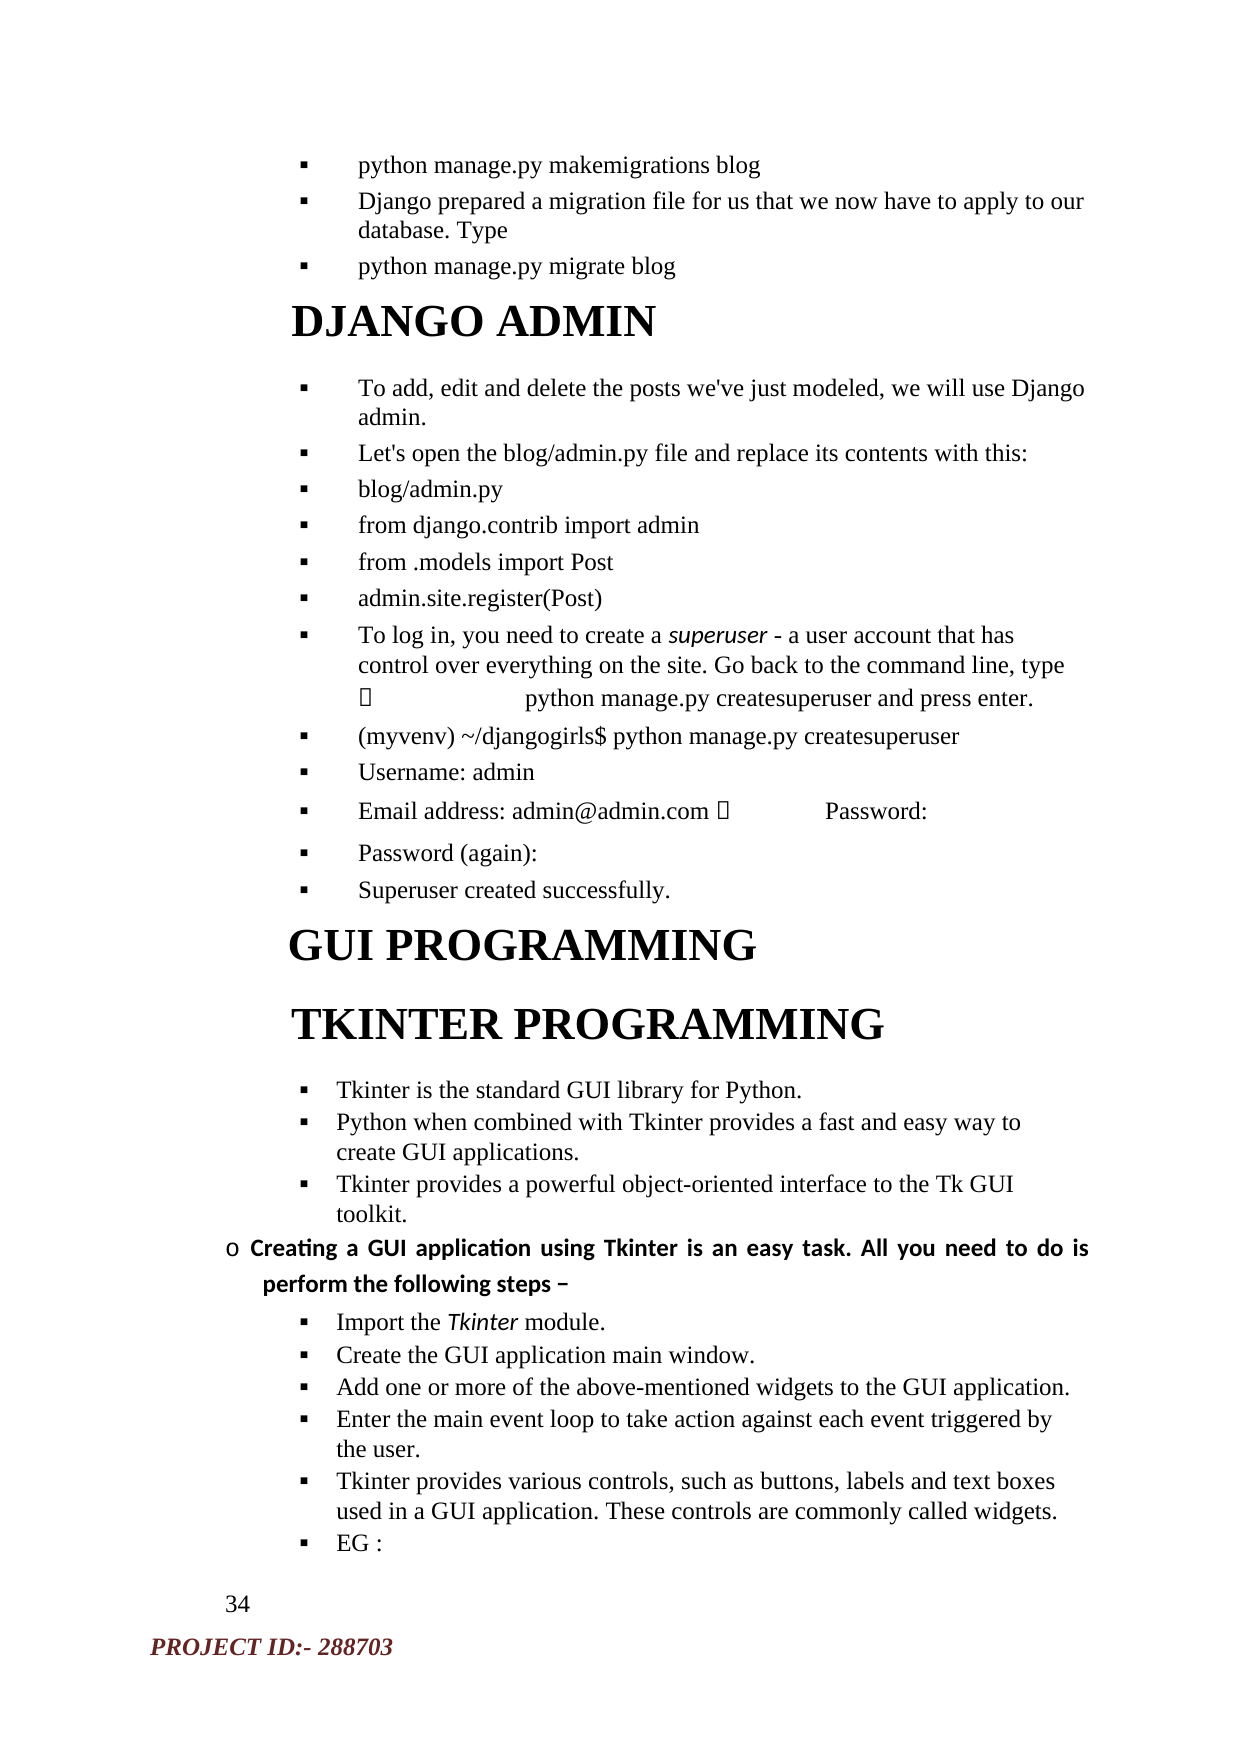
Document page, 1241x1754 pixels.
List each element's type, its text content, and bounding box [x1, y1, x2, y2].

list blog/admin.py [298, 474, 1085, 503]
list Create the GUI application main window. [298, 1340, 1085, 1369]
list Tkinter is the standard GUI library for Python. [298, 1075, 1085, 1104]
list python manage.py makemigrations blog [298, 150, 1085, 179]
subtitle Tkinter Programming [165, 996, 1090, 1049]
list (myvenv) ~/djangogirls$ python manage.py createsuperuser [298, 721, 1085, 749]
list To add, edit and delete the posts we've just modeled, we will use Django admin. [298, 373, 1085, 431]
list admin.site.register(Post) [298, 583, 1085, 612]
list To log in, you need to create a superuser - a user account that has control over everything on the site. Go back to the command line, type  python manage.py createsuperuser and press enter. [298, 619, 1085, 714]
list Password (again): [298, 838, 1085, 867]
subtitle GUI Programming [150, 917, 1090, 970]
subtitle Django Admin [268, 294, 1090, 346]
list Email address: admin@admin.com  Password: [298, 793, 1085, 827]
list Import the Tkinter module. [298, 1307, 1085, 1337]
list Let's open the blog/admin.py file and replace its contents with this: [298, 438, 1085, 467]
list Tkinter provides various controls, such as buttons, labels and text boxes used in a GUI application. These controls are commonly called widgets. [298, 1466, 1085, 1524]
list Django prepared a migration file for us that we now have to apply to our database. Type [298, 186, 1085, 244]
list Tkinter provides a powerful object-oriented interface to the Tk GUI toolkit. [298, 1169, 1085, 1229]
list from django.contrib import admin [298, 511, 1085, 539]
list Enter the main event loop to take action against each event triggered by the user. [298, 1404, 1085, 1463]
list Python when combined with Tkinter provides a fast and easy way to create GUI applications. [298, 1107, 1085, 1166]
list Superuser created successfully. [298, 875, 1085, 903]
list python manage.py migrate blog [298, 251, 1085, 280]
text o Creating a GUI application using Tkinter is an easy task. All you need to do is perform the following steps − [225, 1232, 1090, 1299]
list from .models import Post [298, 547, 1085, 576]
list Username: admin [298, 757, 1085, 786]
list Add one or more of the above-mentioned widgets to the GUI application. [298, 1372, 1085, 1401]
list EG : [298, 1528, 1085, 1557]
